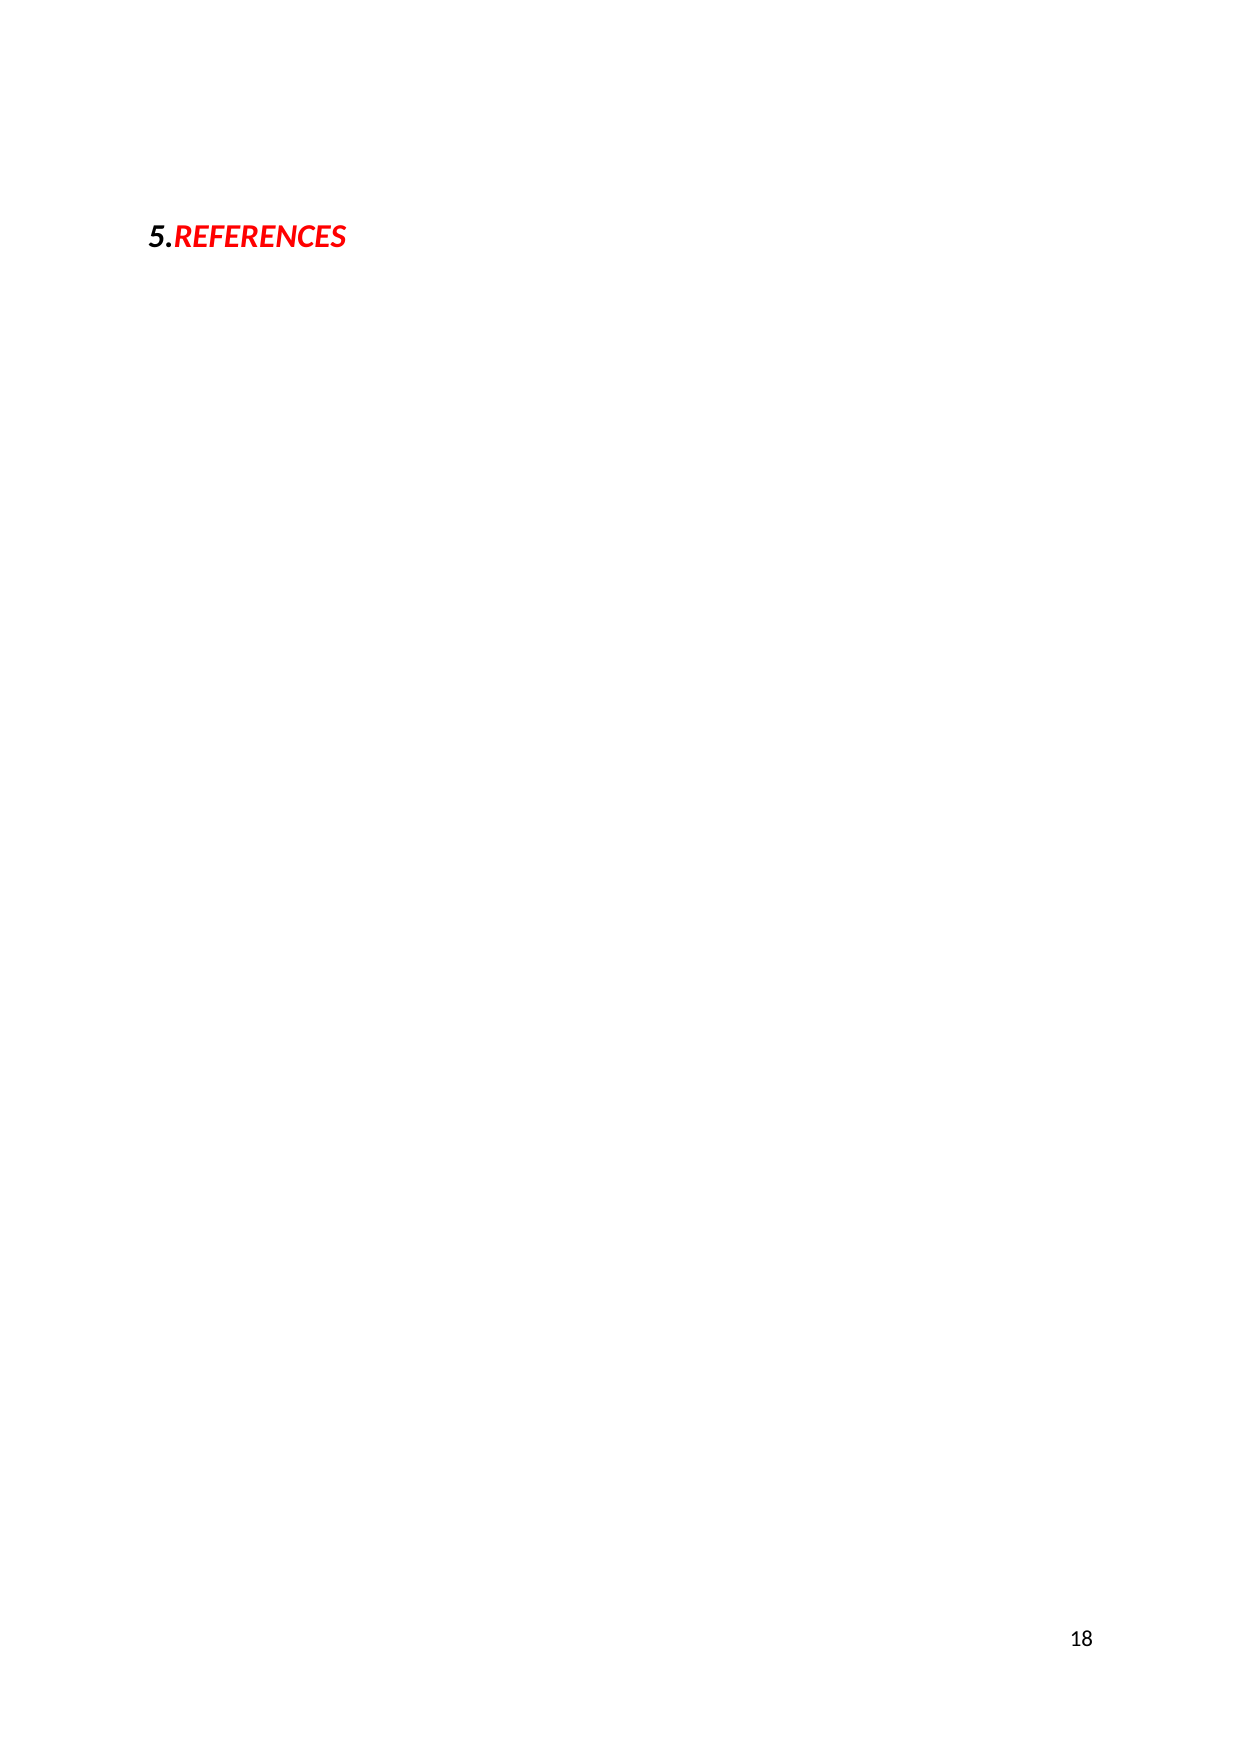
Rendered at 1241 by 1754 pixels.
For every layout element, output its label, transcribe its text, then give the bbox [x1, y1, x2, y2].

text 5.REFERENCES [148, 215, 1093, 256]
